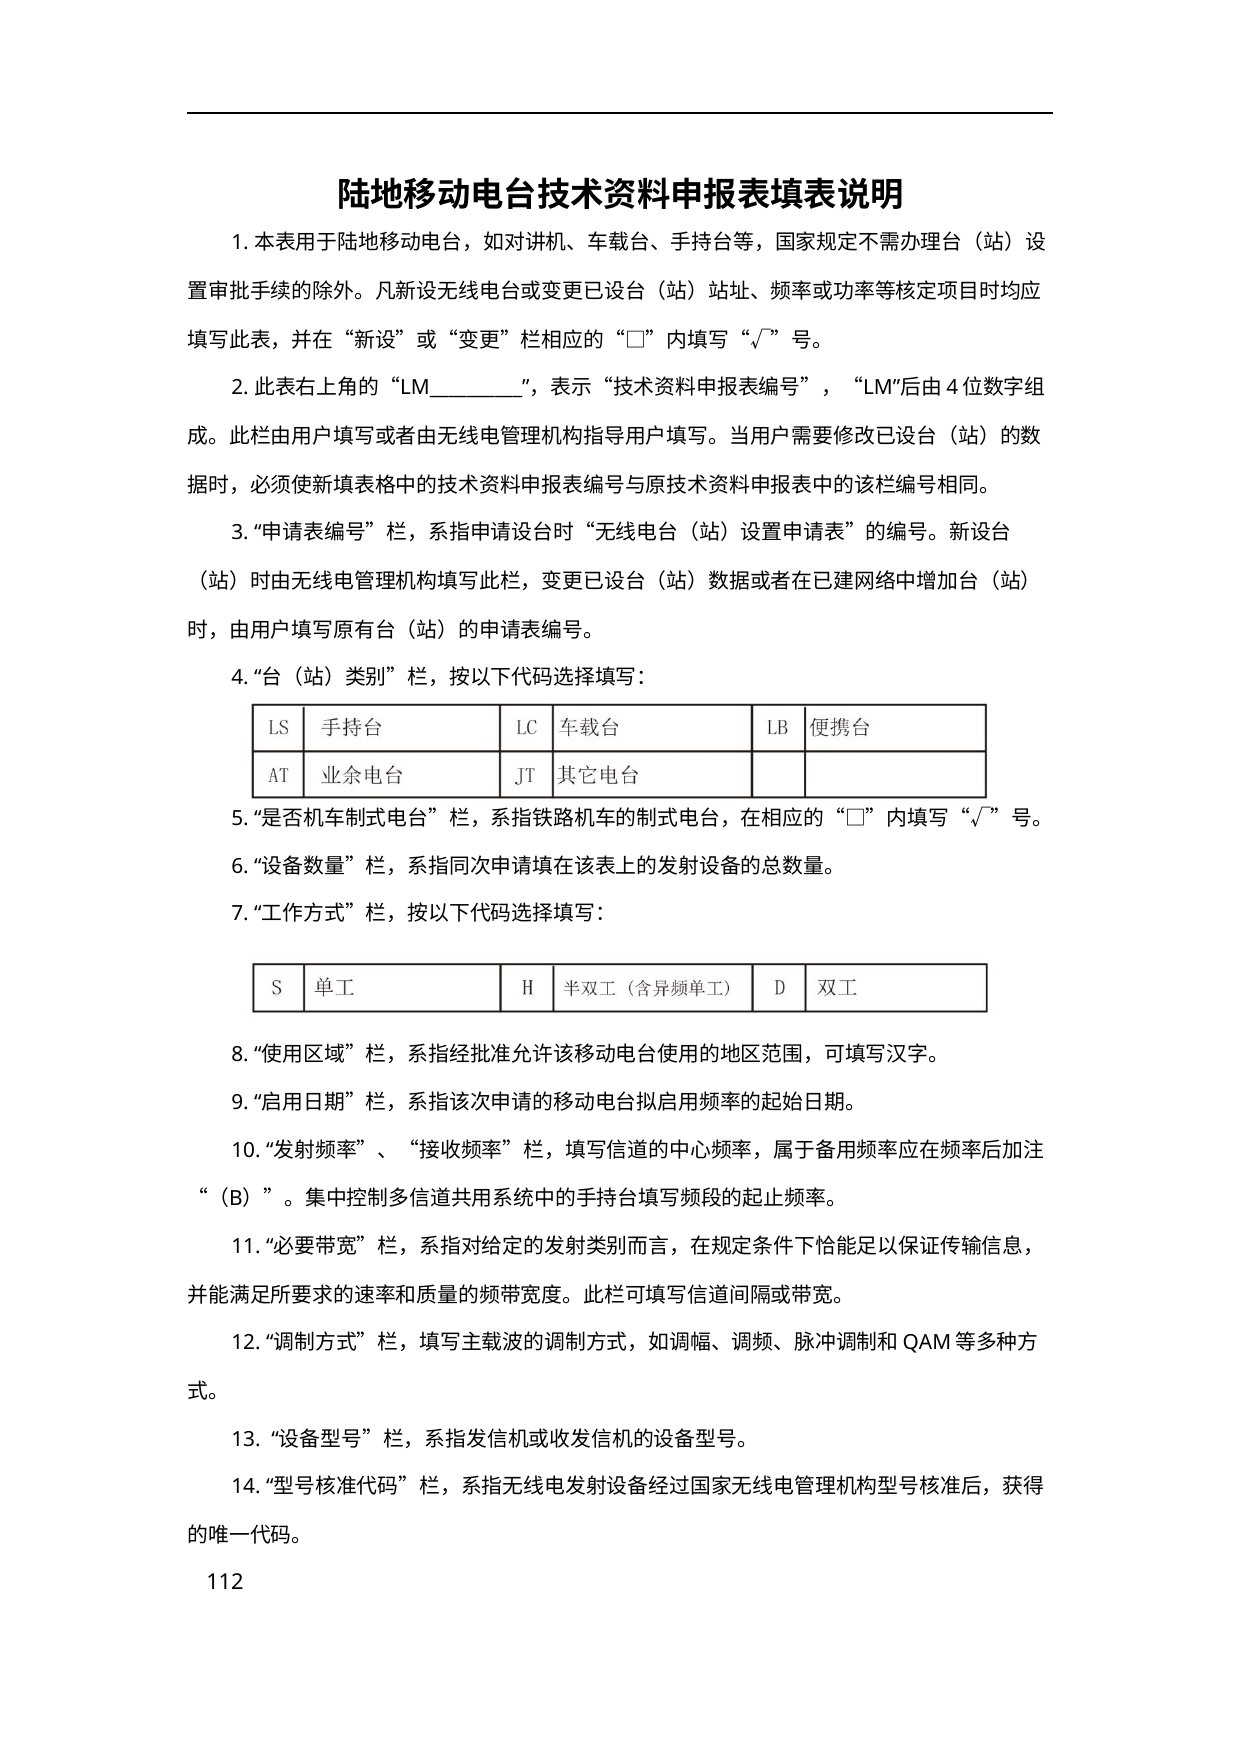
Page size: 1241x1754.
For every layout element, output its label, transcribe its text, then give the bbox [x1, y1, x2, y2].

list 此表右上角的“LM__________”，表示“技术资料申报表编号”，“LM”后由4位数字组成。此栏由用户填写或者由无线电管理机构指导用户填写。当用户需要修改已设台（站）的数据时，必须使新填表格中的技术资料申报表编号与原技术资料申报表中的该栏编号相同。 [187, 369, 1053, 499]
list “设备数量”栏，系指同次申请填在该表上的发射设备的总数量。 [187, 848, 1053, 881]
list “型号核准代码”栏，系指无线电发射设备经过国家无线电管理机构型号核准后，获得的唯一代码。 [187, 1468, 1053, 1550]
list “使用区域”栏，系指经批准允许该移动电台使用的地区范围，可填写汉字。 [187, 1037, 1053, 1069]
list “台（站）类别”栏，按以下代码选择填写： [187, 659, 1053, 692]
list “调制方式”栏，填写主载波的调制方式，如调幅、调频、脉冲调制和QAM等多种方式。 [187, 1324, 1053, 1406]
list “发射频率”、“接收频率”栏，填写信道的中心频率，属于备用频率应在频率后加注“（B）”。集中控制多信道共用系统中的手持台填写频段的起止频率。 [187, 1132, 1053, 1213]
list “设备型号”栏，系指发信机或收发信机的设备型号。 [187, 1421, 1053, 1453]
list “工作方式”栏，按以下代码选择填写： [187, 896, 1053, 928]
list 本表用于陆地移动电台，如对讲机、车载台、手持台等，国家规定不需办理台（站）设置审批手续的除外。凡新设无线电台或变更已设台（站）站址、频率或功率等核定项目时均应填写此表，并在“新设”或“变更”栏相应的“□”内填写“√”号。 [187, 224, 1053, 354]
list “必要带宽”栏，系指对给定的发射类别而言，在规定条件下恰能足以保证传输信息，并能满足所要求的速率和质量的频带宽度。此栏可填写信道间隔或带宽。 [187, 1228, 1053, 1309]
picture [251, 692, 989, 800]
picture [251, 945, 989, 1024]
text 陆地移动电台技术资料申报表填表说明 [187, 159, 1053, 224]
list “是否机车制式电台”栏，系指铁路机车的制式电台，在相应的“□”内填写“√”号。 [187, 800, 1053, 833]
list “启用日期”栏，系指该次申请的移动电台拟启用频率的起始日期。 [187, 1084, 1053, 1117]
list “申请表编号”栏，系指申请设台时“无线电台（站）设置申请表”的编号。新设台（站）时由无线电管理机构填写此栏，变更已设台（站）数据或者在已建网络中增加台（站）时，由用户填写原有台（站）的申请表编号。 [187, 514, 1053, 644]
